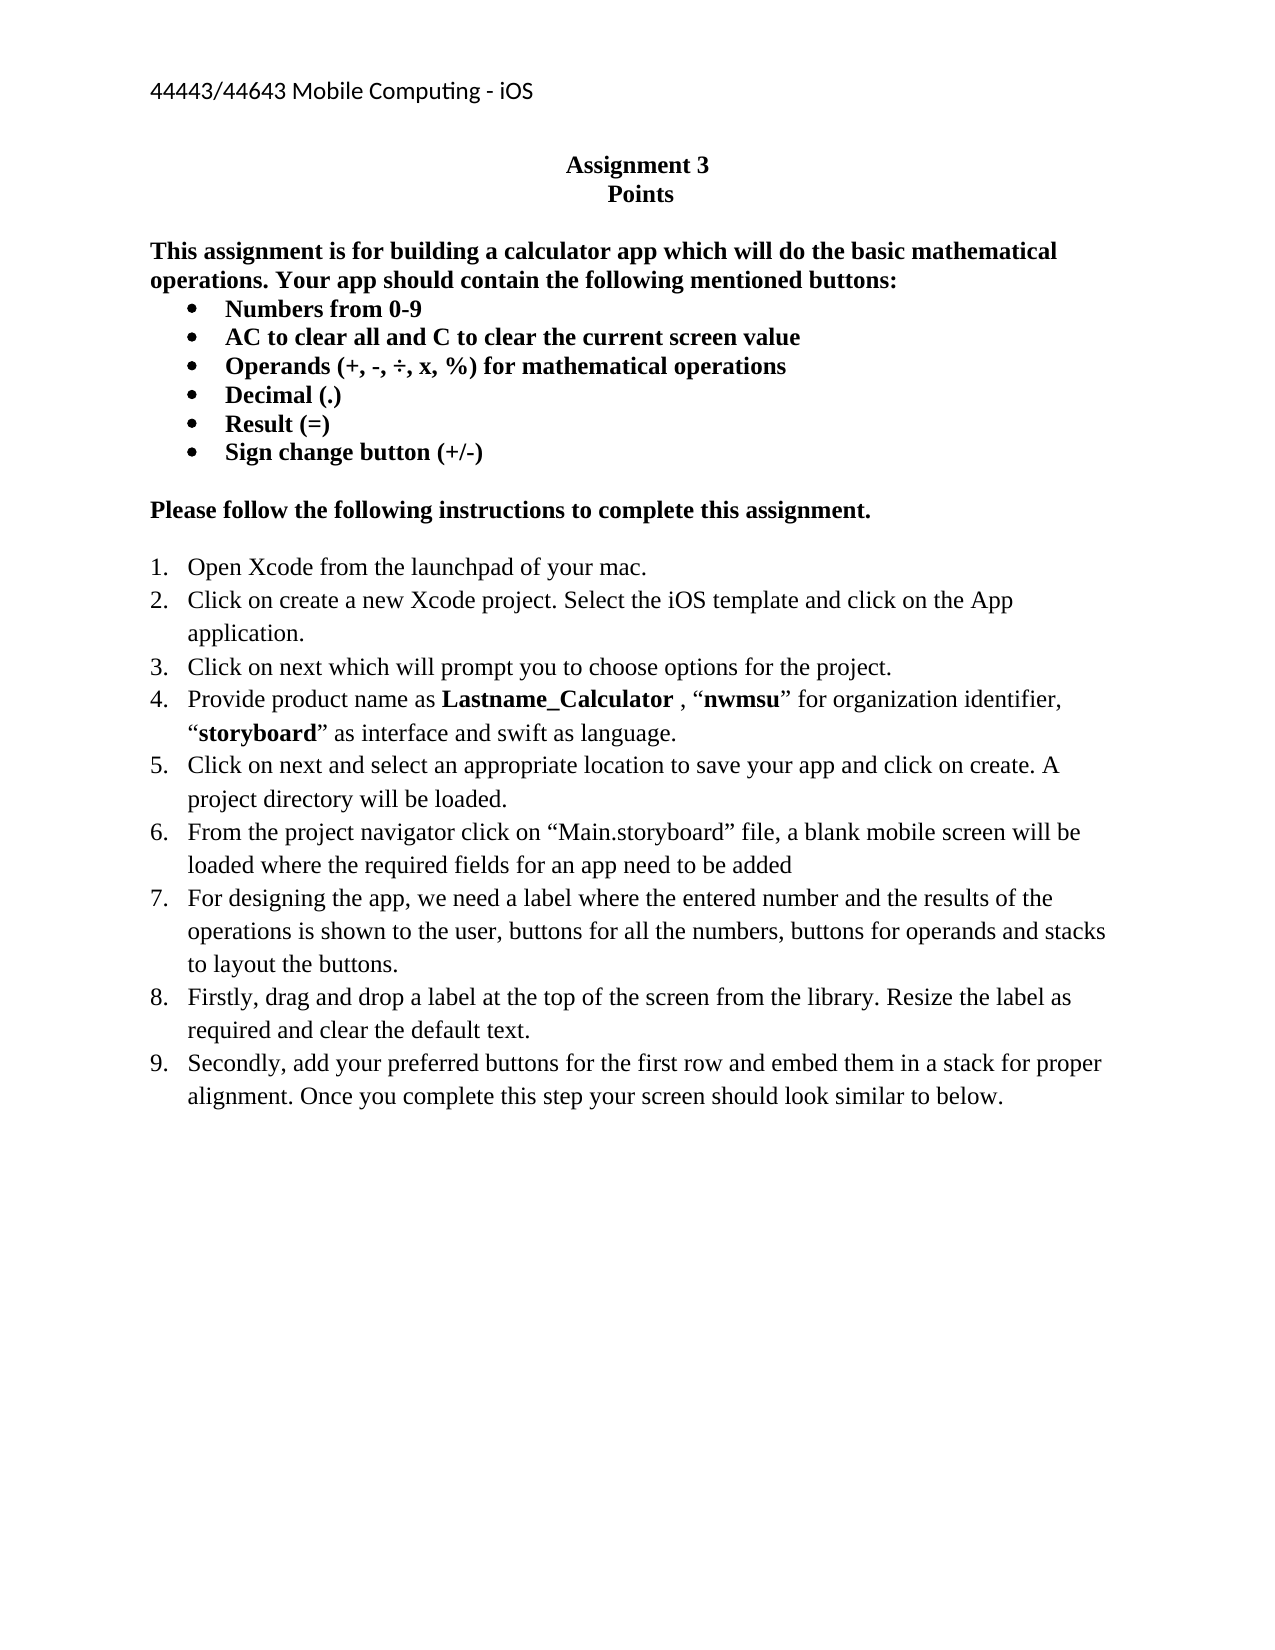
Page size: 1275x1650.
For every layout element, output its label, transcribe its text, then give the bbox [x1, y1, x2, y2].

list Click on create a new Xcode project. Select the iOS template and click on the App application. [150, 586, 1125, 647]
text This assignment is for building a calculator app which will do the basic mathematical operations. Your app should contain the following mentioned buttons: [150, 236, 1125, 294]
list Operands (+, -, ÷, x, %) for mathematical operations [187, 351, 1125, 380]
list From the project navigator click on “Main.storyboard” file, a blank mobile screen will be loaded where the required fields for an app need to be added [150, 817, 1125, 878]
list Result (=) [187, 409, 1125, 437]
list Click on next which will prompt you to choose options for the project. [150, 652, 1125, 680]
list Secondly, add your preferred buttons for the first row and embed them in a stack for proper alignment. Once you complete this step your screen should look similar to below. [150, 1048, 1125, 1109]
text Points [150, 179, 1125, 207]
list Provide product name as Lastname_Calculator , “nwmsu” for organization identifier, “storyboard” as interface and swift as language. [150, 684, 1125, 746]
list Numbers from 0-9 [187, 294, 1125, 322]
text Please follow the following instructions to complete this assignment. [150, 495, 1125, 524]
list Firstly, drag and drop a label at the top of the screen from the library. Resize the label as required and clear the default text. [150, 982, 1125, 1043]
text Assignment 3 [150, 150, 1125, 179]
list AC to clear all and C to clear the current screen value [187, 322, 1125, 351]
list Sign change button (+/-) [187, 437, 1125, 466]
list Open Xcode from the launchpad of your mac. [150, 552, 1125, 581]
list Click on next and select an appropriate location to save your app and click on create. A project directory will be loaded. [150, 751, 1125, 812]
list For designing the app, we need a label where the entered number and the results of the operations is shown to the user, buttons for all the numbers, buttons for operands and stacks to layout the buttons. [150, 883, 1125, 977]
list Decimal (.) [187, 380, 1125, 409]
